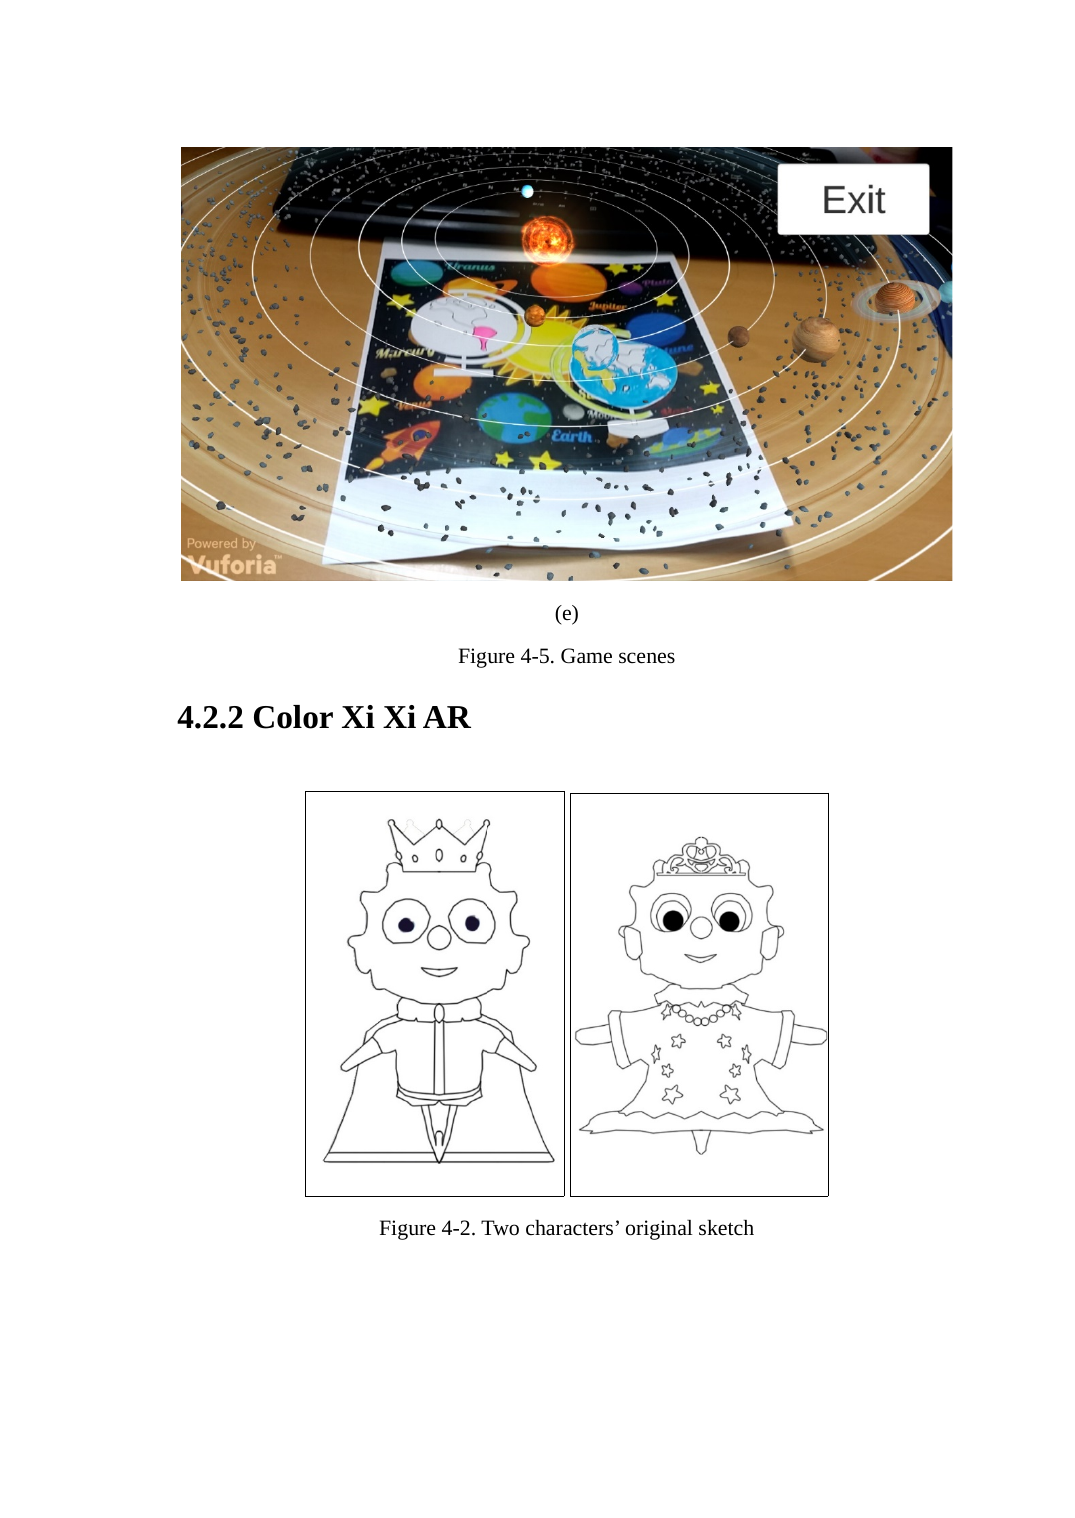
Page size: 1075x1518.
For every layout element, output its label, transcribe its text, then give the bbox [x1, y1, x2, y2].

text 4.2.2 Color Xi Xi AR [177, 698, 956, 736]
picture [181, 147, 953, 581]
text (e) [177, 600, 956, 625]
text Figure 4-5. Game scenes [177, 643, 956, 669]
text Figure 4-2. Two characters’ original sketch [177, 1215, 956, 1240]
picture [571, 794, 828, 1196]
picture [306, 792, 564, 1196]
